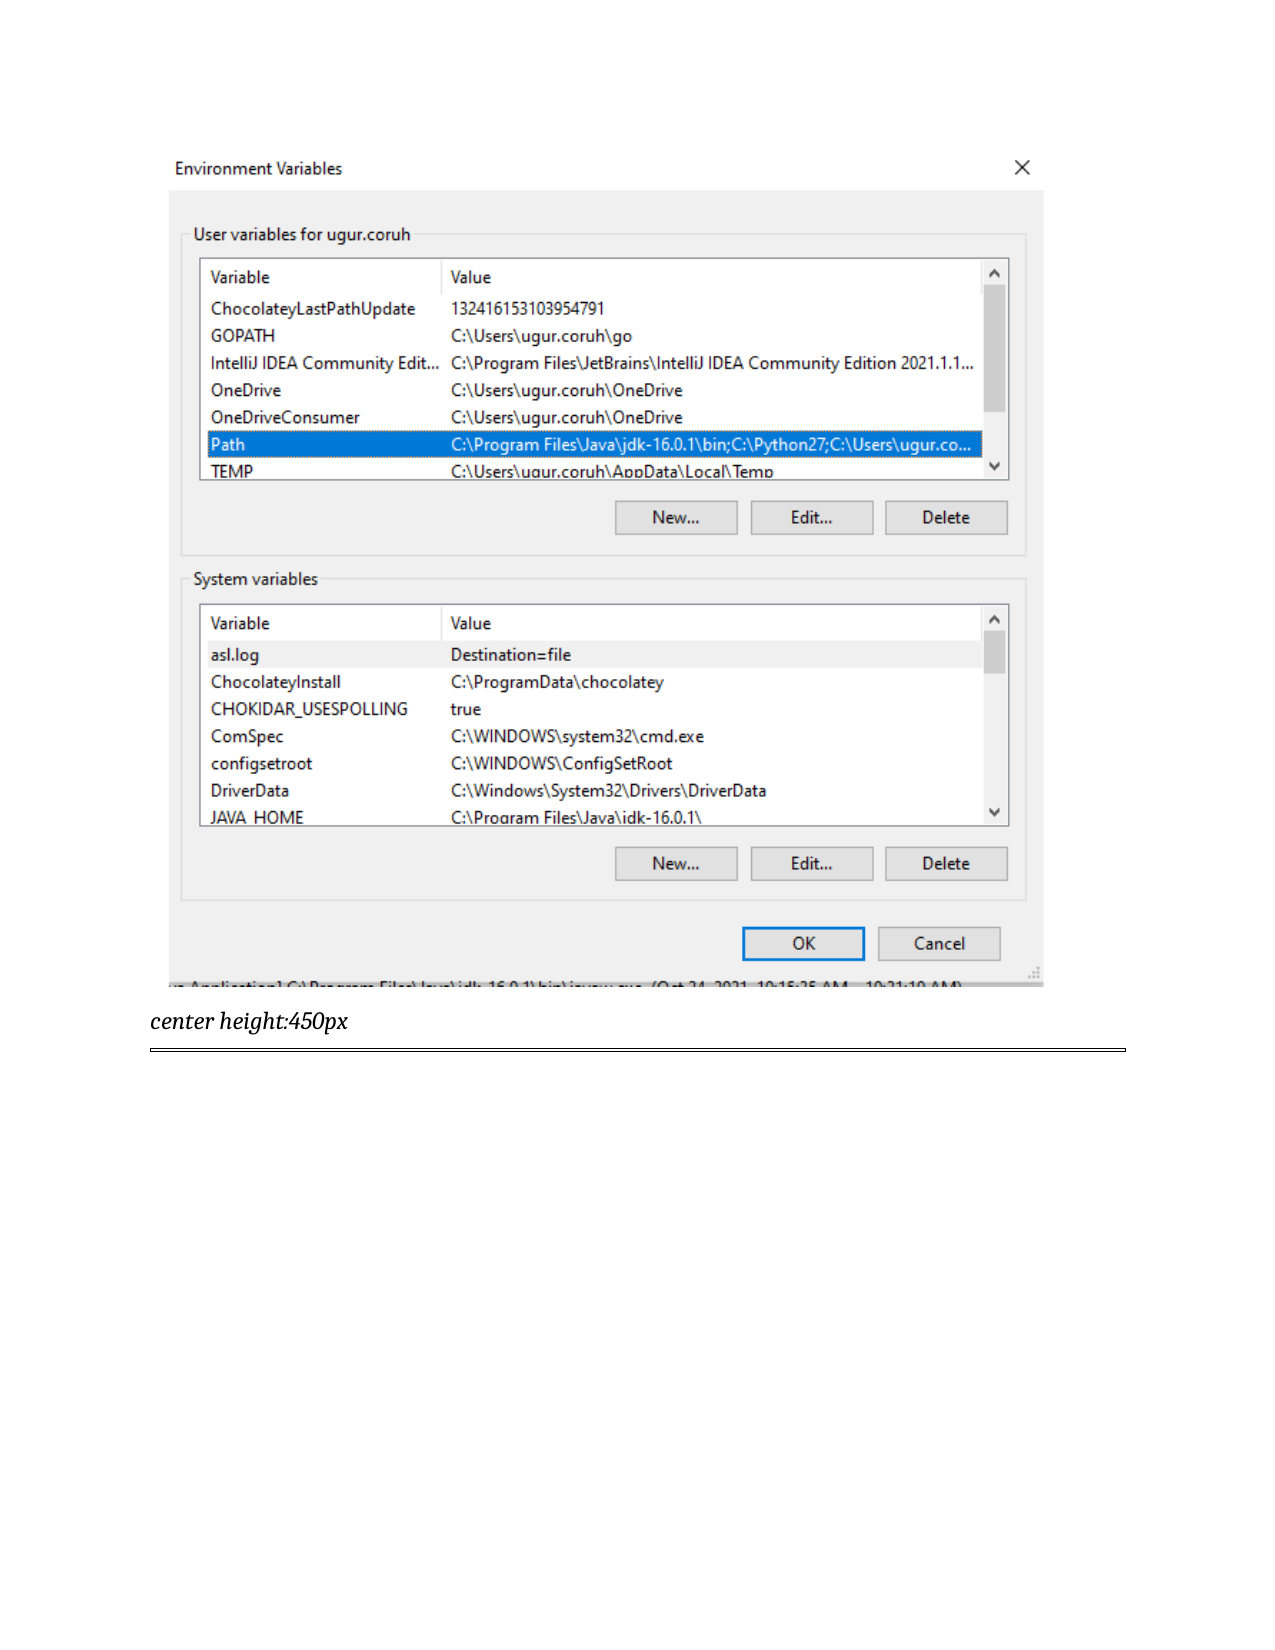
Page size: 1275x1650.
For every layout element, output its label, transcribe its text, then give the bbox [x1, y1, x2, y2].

text center height:450px [150, 1007, 1125, 1036]
picture [168, 150, 1044, 987]
